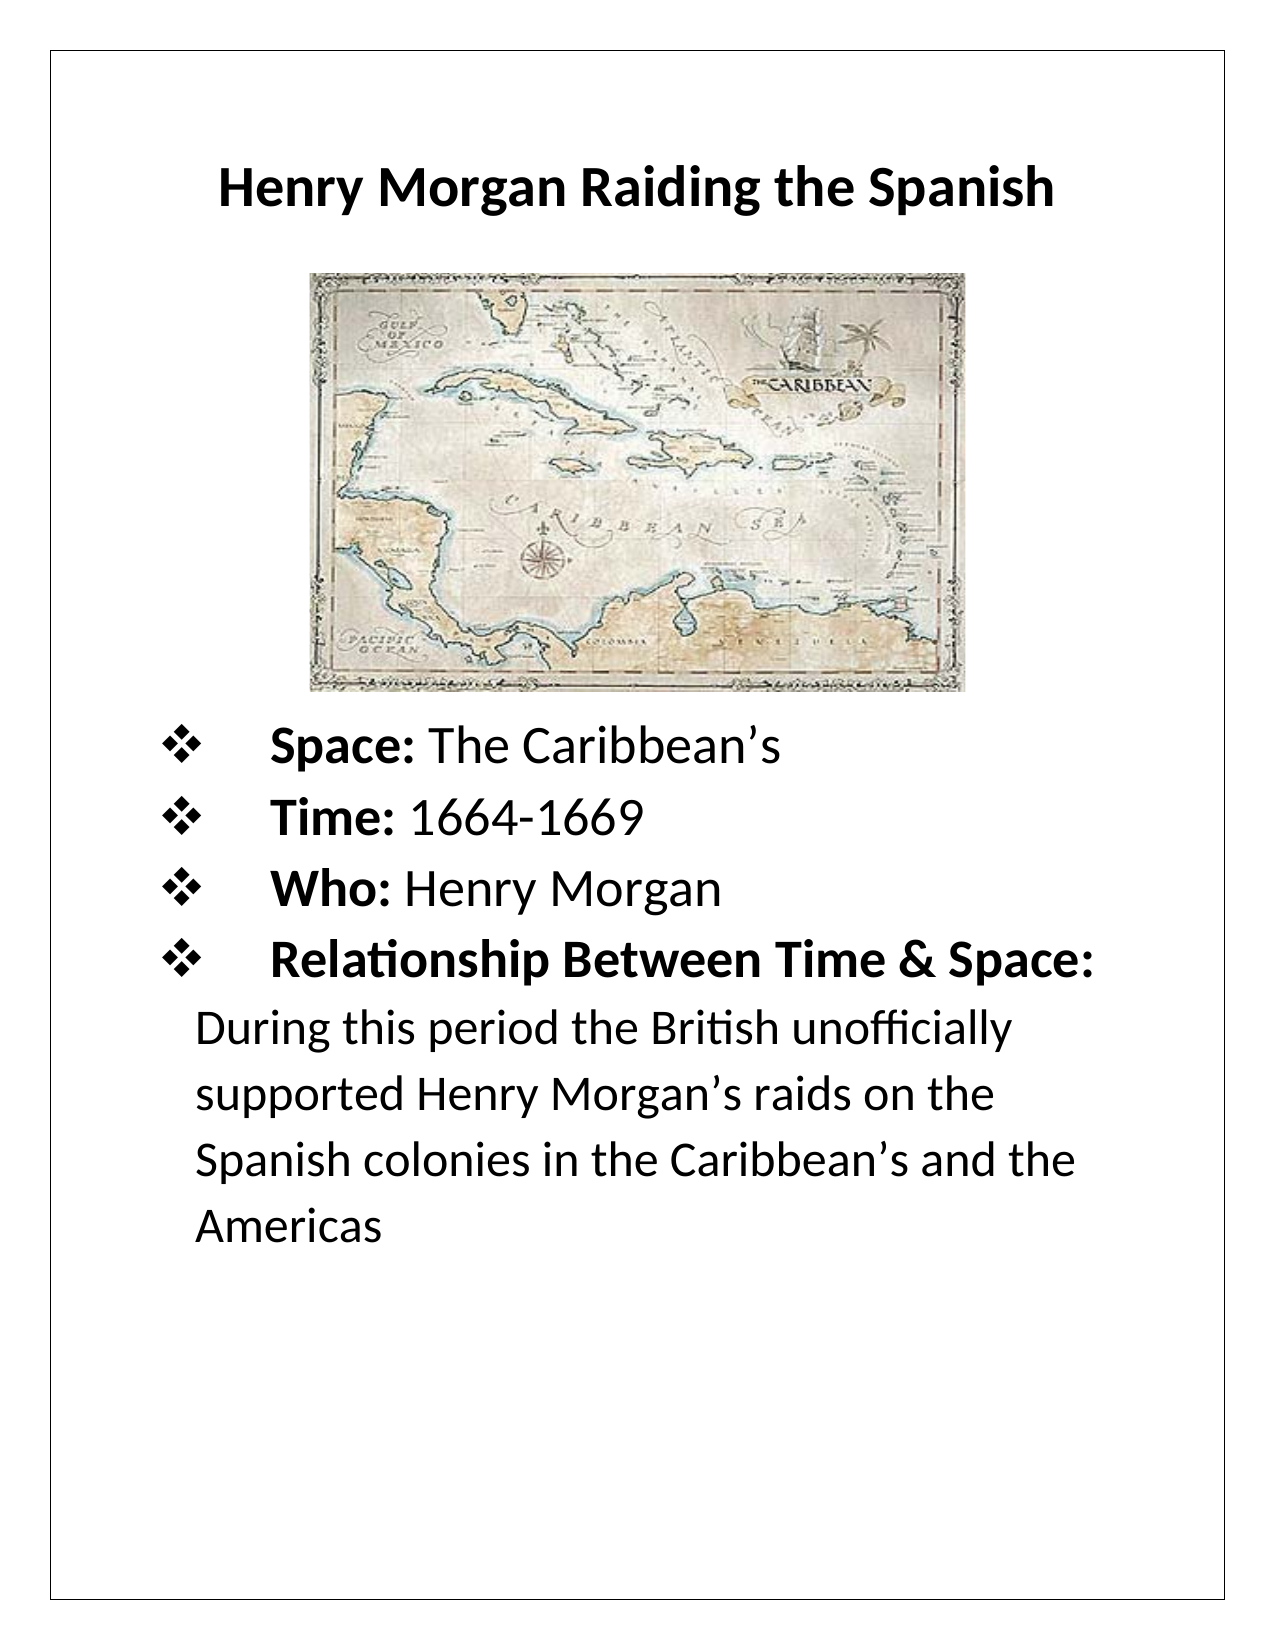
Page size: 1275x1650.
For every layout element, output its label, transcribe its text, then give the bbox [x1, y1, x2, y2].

list Time: 1664-1669 [157, 782, 1155, 848]
list Who: Henry Morgan [157, 854, 1155, 920]
list Space: The Caribbean’s [157, 711, 1155, 777]
picture [309, 273, 966, 692]
text Henry Morgan Raiding the Spanish [120, 150, 1155, 221]
list Relationship Between Time & Space: During this period the British unofficially supported Henry Morgan’s raids on the Spanish colonies in the Caribbean’s and the Americas [157, 925, 1155, 1254]
